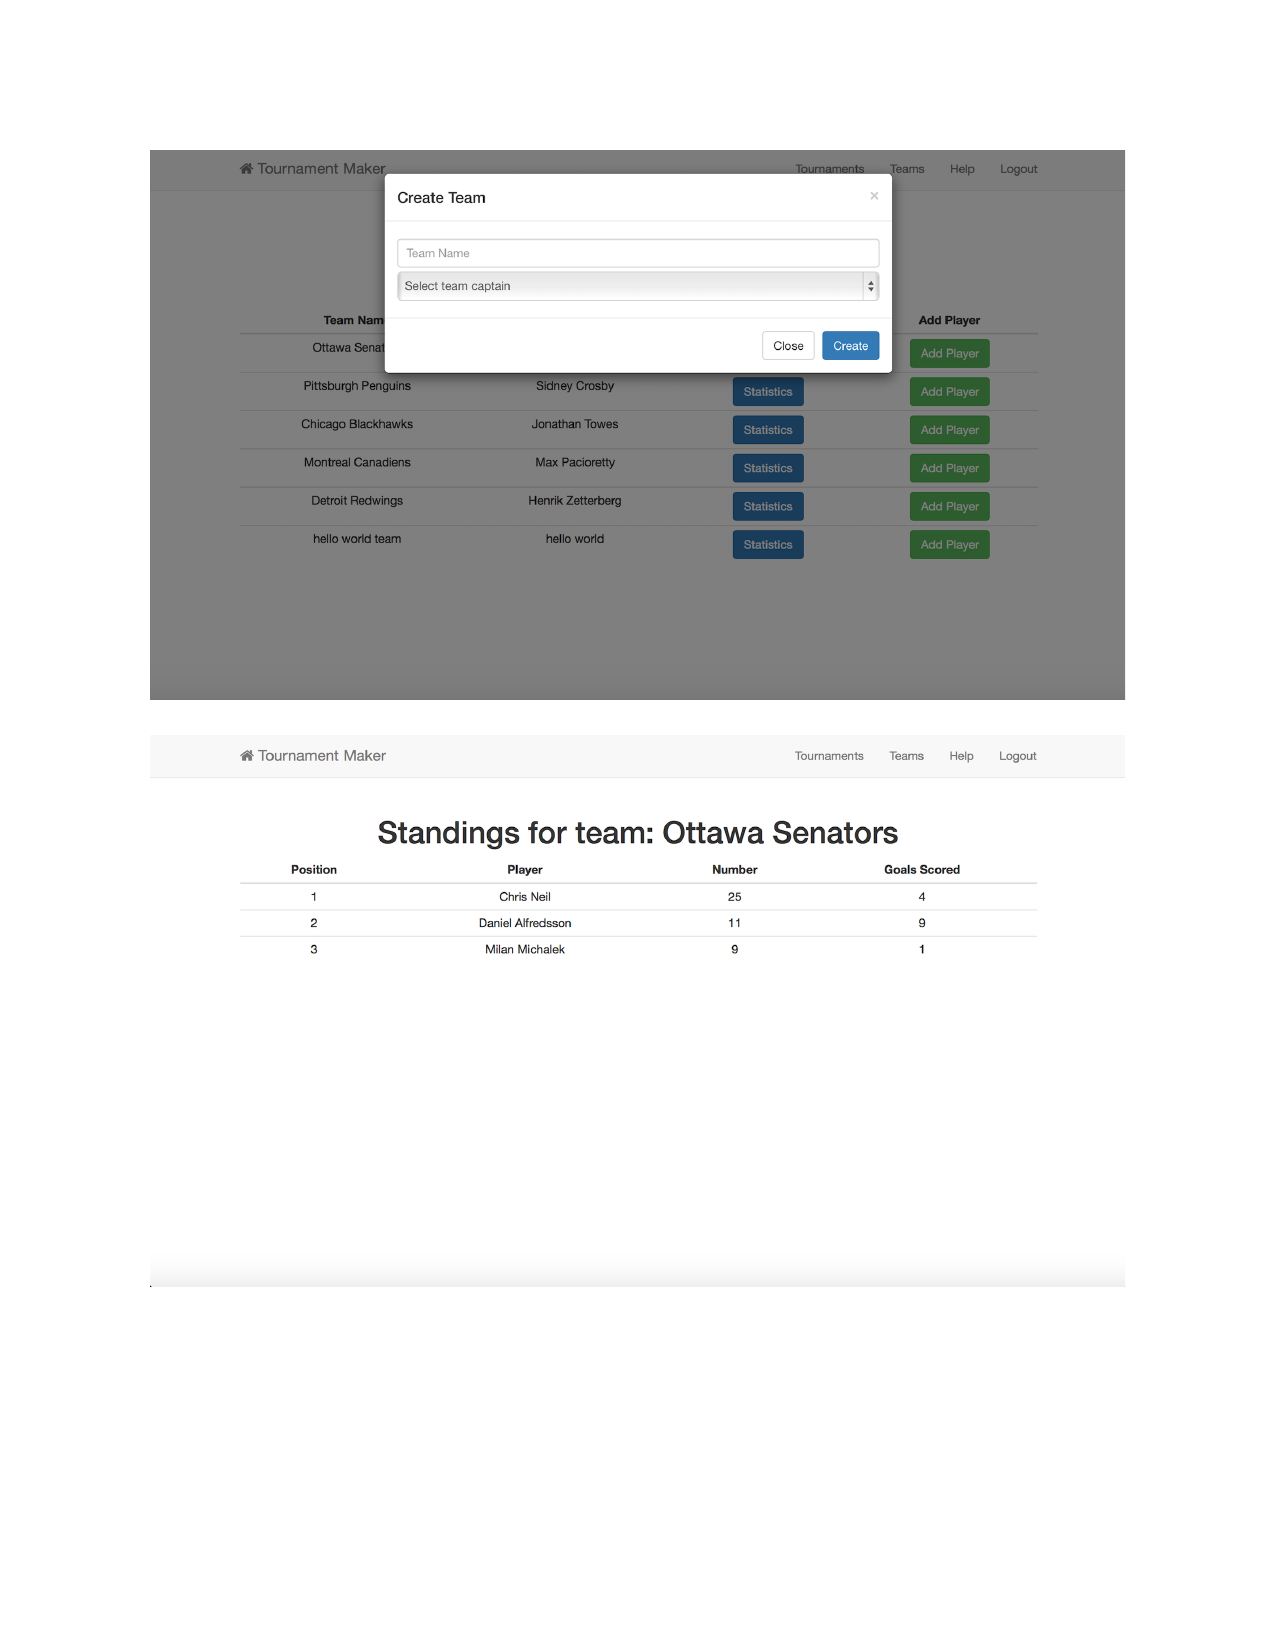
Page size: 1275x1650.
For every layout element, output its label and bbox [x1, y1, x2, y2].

picture [150, 150, 1125, 700]
picture [150, 735, 1125, 1287]
